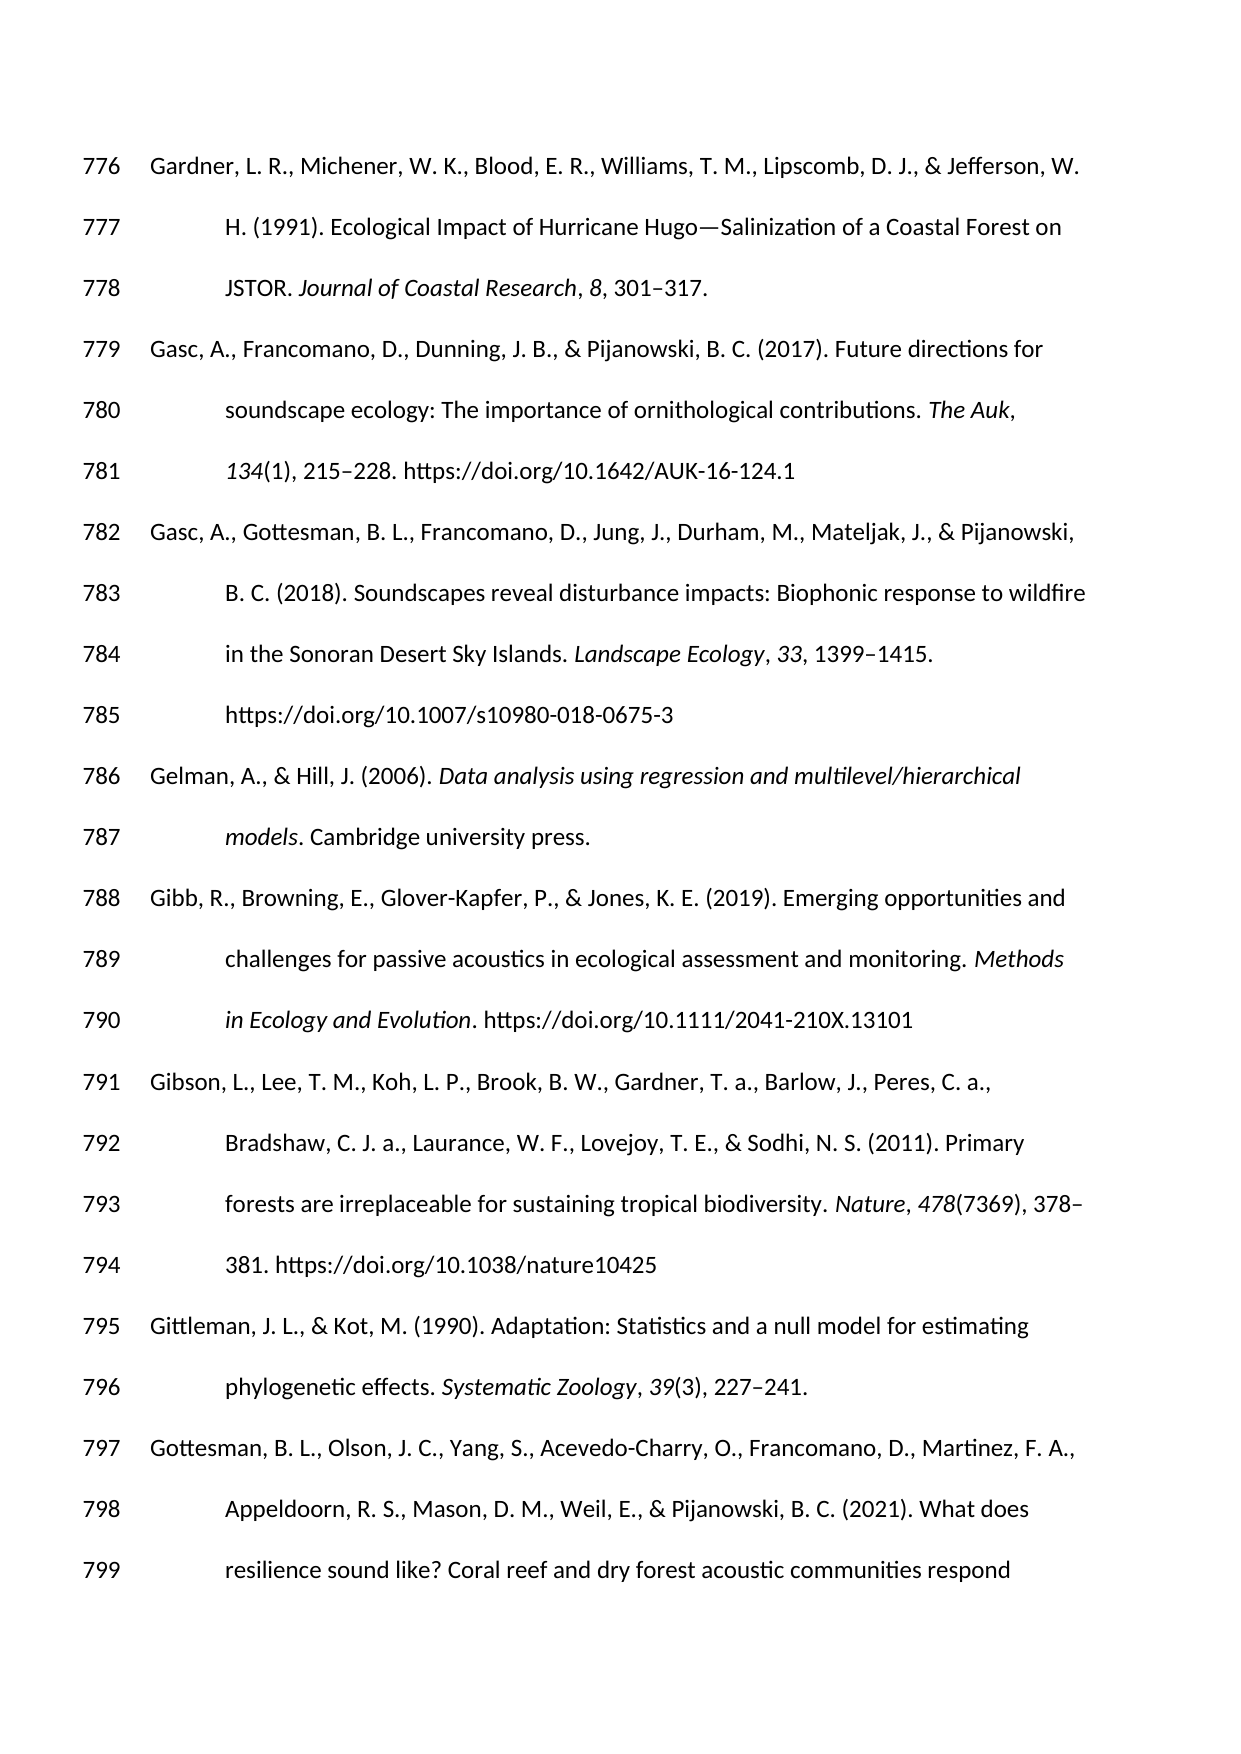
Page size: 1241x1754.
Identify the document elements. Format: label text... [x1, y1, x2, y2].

text Gittleman, J. L., & Kot, M. (1990). Adaptation: Statistics and a null model for estimating phylogenetic effects. Systematic Zoology, 39(3), 227–241. [150, 1310, 1090, 1401]
text Gasc, A., Gottesman, B. L., Francomano, D., Jung, J., Durham, M., Mateljak, J., & Pijanowski, B. C. (2018). Soundscapes reveal disturbance impacts: Biophonic response to wildfire in the Sonoran Desert Sky Islands. Landscape Ecology, 33, 1399–1415. https://doi.org/10.1007/s10980-018-0675-3 [150, 516, 1090, 730]
text Gibb, R., Browning, E., Glover-Kapfer, P., & Jones, K. E. (2019). Emerging opportunities and challenges for passive acoustics in ecological assessment and monitoring. Methods in Ecology and Evolution. https://doi.org/10.1111/2041-210X.13101 [150, 882, 1090, 1035]
text Gasc, A., Francomano, D., Dunning, J. B., & Pijanowski, B. C. (2017). Future directions for soundscape ecology: The importance of ornithological contributions. The Auk, 134(1), 215–228. https://doi.org/10.1642/AUK-16-124.1 [150, 333, 1090, 486]
text Gelman, A., & Hill, J. (2006). Data analysis using regression and multilevel/hierarchical models. Cambridge university press. [150, 760, 1090, 852]
text Gardner, L. R., Michener, W. K., Blood, E. R., Williams, T. M., Lipscomb, D. J., & Jefferson, W. H. (1991). Ecological Impact of Hurricane Hugo—Salinization of a Coastal Forest on JSTOR. Journal of Coastal Research, 8, 301–317. [150, 150, 1090, 303]
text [150, 1432, 1090, 1584]
text Gibson, L., Lee, T. M., Koh, L. P., Brook, B. W., Gardner, T. a., Barlow, J., Peres, C. a., Bradshaw, C. J. a., Laurance, W. F., Lovejoy, T. E., & Sodhi, N. S. (2011). Primary forests are irreplaceable for sustaining tropical biodiversity. Nature, 478(7369), 378–381. https://doi.org/10.1038/nature10425 [150, 1066, 1090, 1279]
